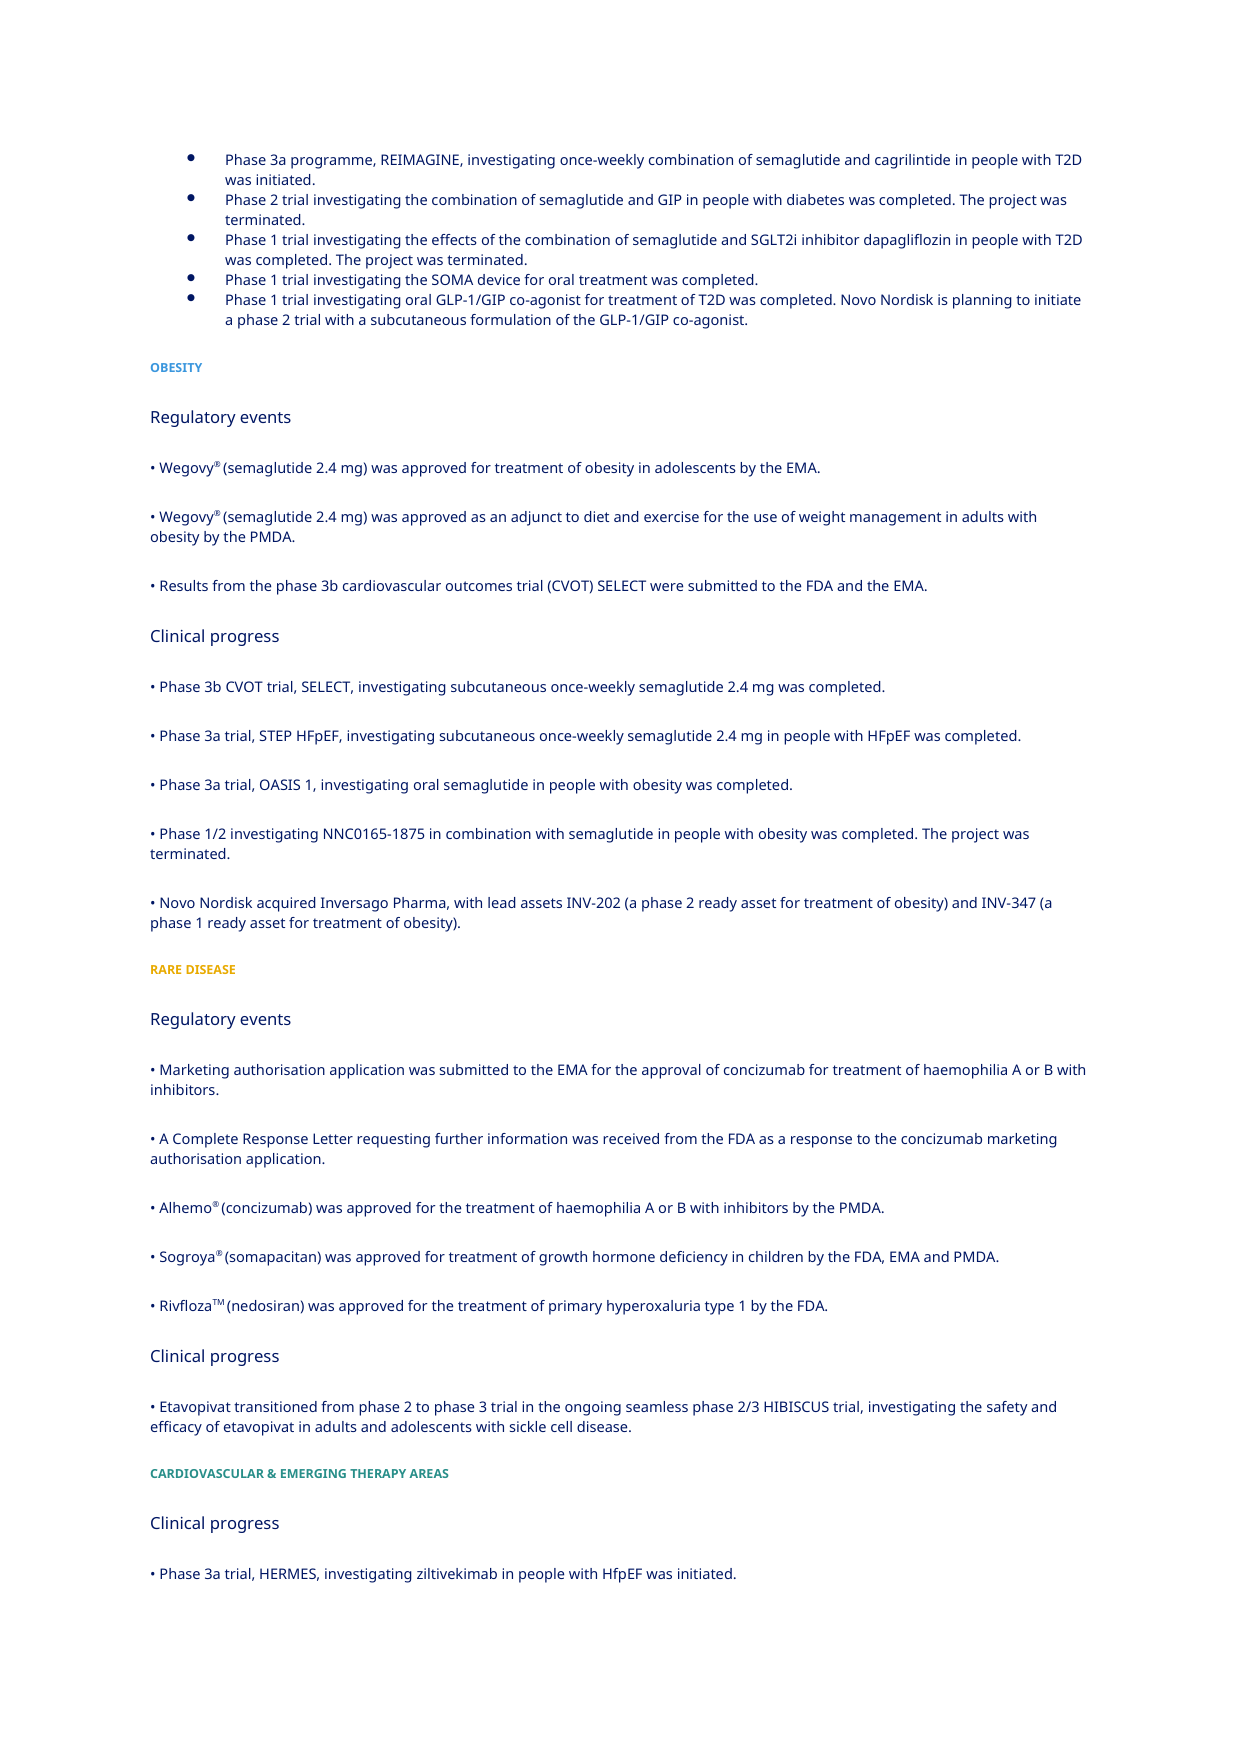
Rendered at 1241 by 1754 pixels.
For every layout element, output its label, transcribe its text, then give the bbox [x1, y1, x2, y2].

text Clinical progress [150, 1512, 1090, 1534]
text • Alhemo® (concizumab) was approved for the treatment of haemophilia A or B with inhibitors by the PMDA. [150, 1197, 1090, 1217]
text • Phase 3a trial, HERMES, investigating ziltivekimab in people with HfpEF was initiated. [150, 1564, 1090, 1583]
text Regulatory events [150, 406, 1090, 428]
text RARE DISEASE [150, 961, 1090, 978]
text • Wegovy® (semaglutide 2.4 mg) was approved as an adjunct to diet and exercise for the use of weight management in adults with obesity by the PMDA. [150, 506, 1090, 546]
list Phase 2 trial investigating the combination of semaglutide and GIP in people with diabetes was completed. The project was terminated. [187, 190, 1090, 230]
text • Phase 3a trial, OASIS 1, investigating oral semaglutide in people with obesity was completed. [150, 774, 1090, 794]
list Phase 1 trial investigating the effects of the combination of semaglutide and SGLT2i inhibitor dapagliflozin in people with T2D was completed. The project was terminated. [187, 230, 1090, 270]
text Clinical progress [150, 1345, 1090, 1367]
text • Marketing authorisation application was submitted to the EMA for the approval of concizumab for treatment of haemophilia A or B with inhibitors. [150, 1059, 1090, 1099]
list Phase 1 trial investigating oral GLP-1/GIP co-agonist for treatment of T2D was completed. Novo Nordisk is planning to initiate a phase 2 trial with a subcutaneous formulation of the GLP-1/GIP co-agonist. [187, 290, 1090, 330]
text • Phase 3a trial, STEP HFpEF, investigating subcutaneous once-weekly semaglutide 2.4 mg in people with HFpEF was completed. [150, 725, 1090, 745]
text • Sogroya® (somapacitan) was approved for treatment of growth hormone deficiency in children by the FDA, EMA and PMDA. [150, 1247, 1090, 1266]
text • Wegovy® (semaglutide 2.4 mg) was approved for treatment of obesity in adolescents by the EMA. [150, 457, 1090, 477]
text • Novo Nordisk acquired Inversago Pharma, with lead assets INV-202 (a phase 2 ready asset for treatment of obesity) and INV-347 (a phase 1 ready asset for treatment of obesity). [150, 892, 1090, 932]
text • Phase 1/2 investigating NNC0165-1875 in combination with semaglutide in people with obesity was completed. The project was terminated. [150, 823, 1090, 863]
text • A Complete Response Letter requesting further information was received from the FDA as a response to the concizumab marketing authorisation application. [150, 1128, 1090, 1168]
text • Etavopivat transitioned from phase 2 to phase 3 trial in the ongoing seamless phase 2/3 HIBISCUS trial, investigating the safety and efficacy of etavopivat in adults and adolescents with sickle cell disease. [150, 1397, 1090, 1436]
text Clinical progress [150, 624, 1090, 647]
text • Phase 3b CVOT trial, SELECT, investigating subcutaneous once-weekly semaglutide 2.4 mg was completed. [150, 676, 1090, 696]
text • Results from the phase 3b cardiovascular outcomes trial (CVOT) SELECT were submitted to the FDA and the EMA. [150, 575, 1090, 595]
text OBESITY [150, 359, 1090, 376]
text Regulatory events [150, 1008, 1090, 1030]
text • RivflozaTM (nedosiran) was approved for the treatment of primary hyperoxaluria type 1 by the FDA. [150, 1296, 1090, 1316]
text CARDIOVASCULAR & EMERGING THERAPY AREAS [150, 1466, 1090, 1483]
list Phase 1 trial investigating the SOMA device for oral treatment was completed. [187, 270, 1090, 290]
list Phase 3a programme, REIMAGINE, investigating once-weekly combination of semaglutide and cagrilintide in people with T2D was initiated. [187, 150, 1090, 190]
